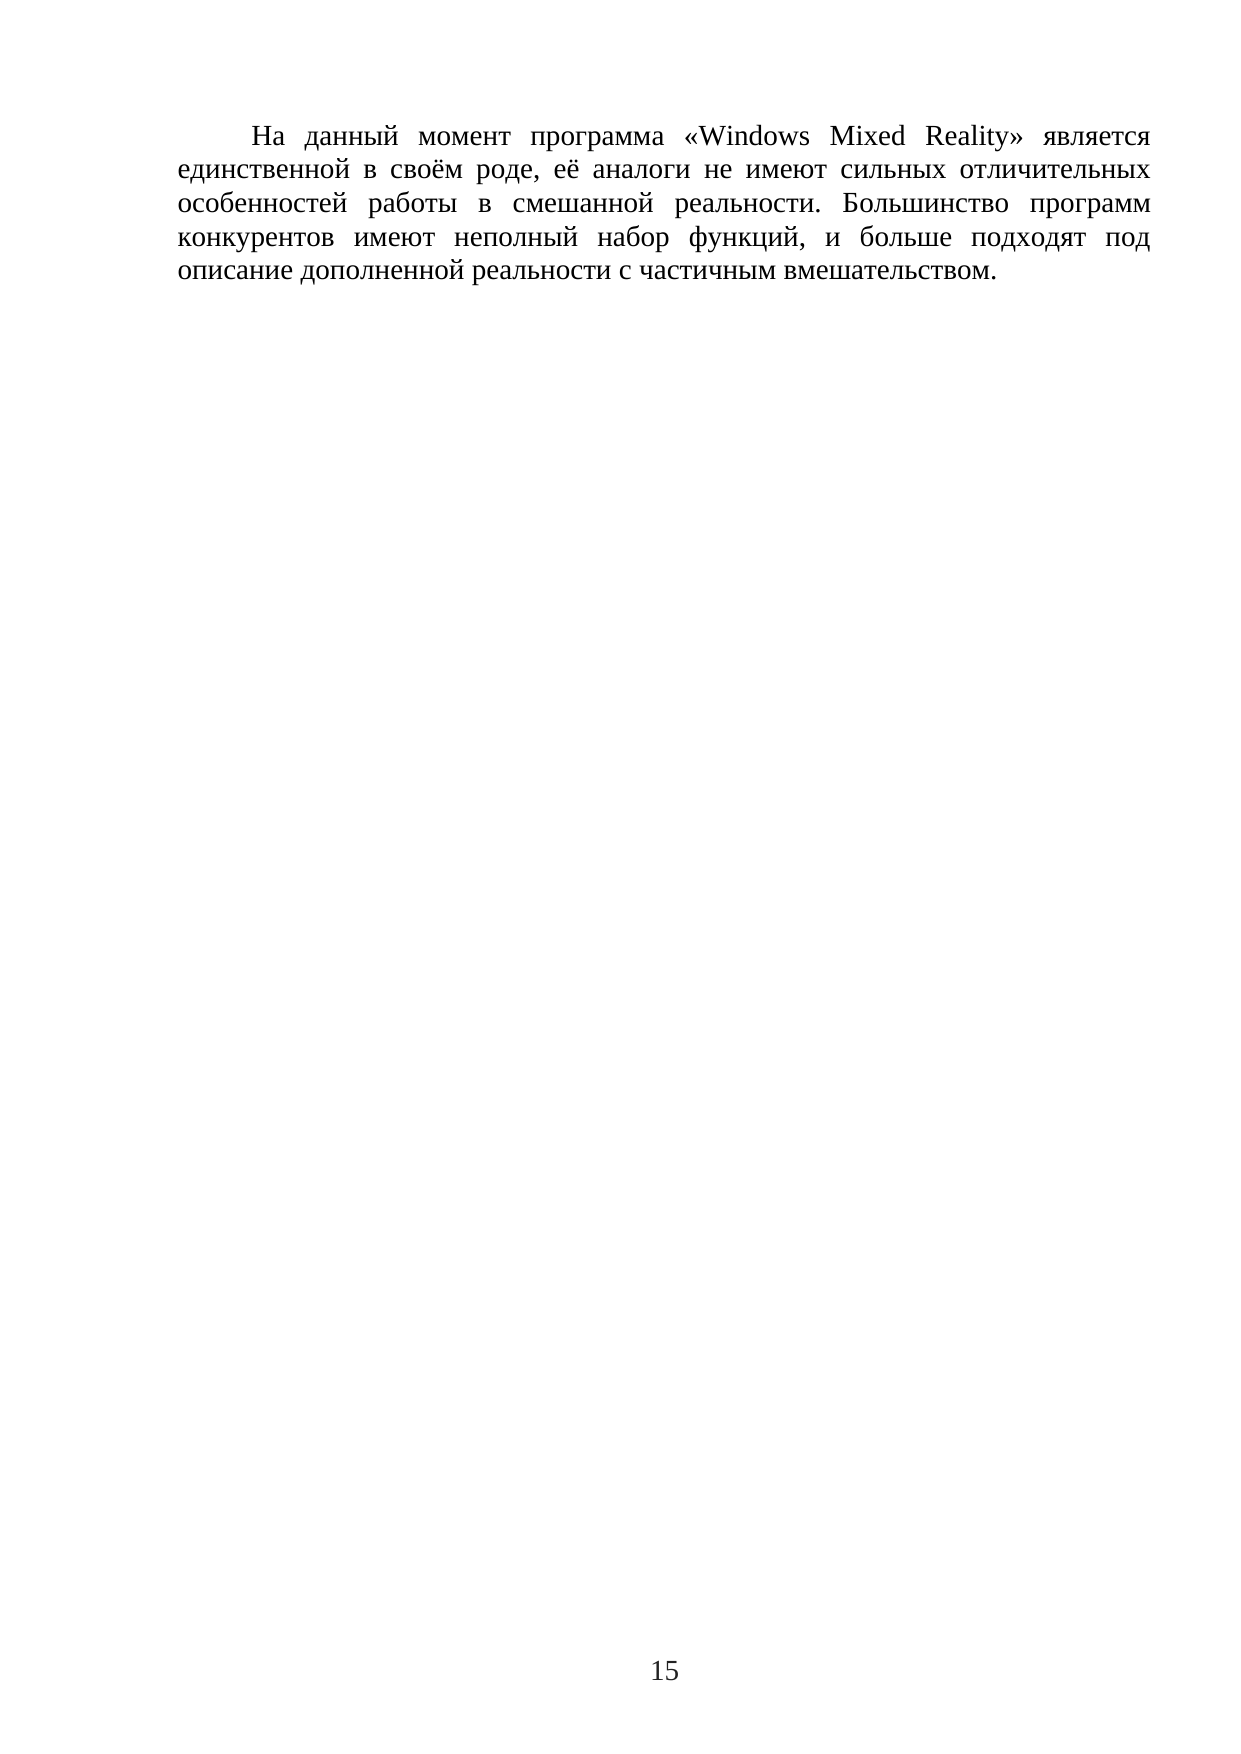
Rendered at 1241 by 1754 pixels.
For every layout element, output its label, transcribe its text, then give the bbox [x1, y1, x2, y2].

text На данный момент программа «Windows Mixed Reality» является единственной в своём роде, её аналоги не имеют сильных отличительных особенностей работы в смешанной реальности. Большинство программ конкурентов имеют неполный набор функций, и больше подходят под описание дополненной реальности с частичным вмешательством. [177, 118, 1152, 286]
